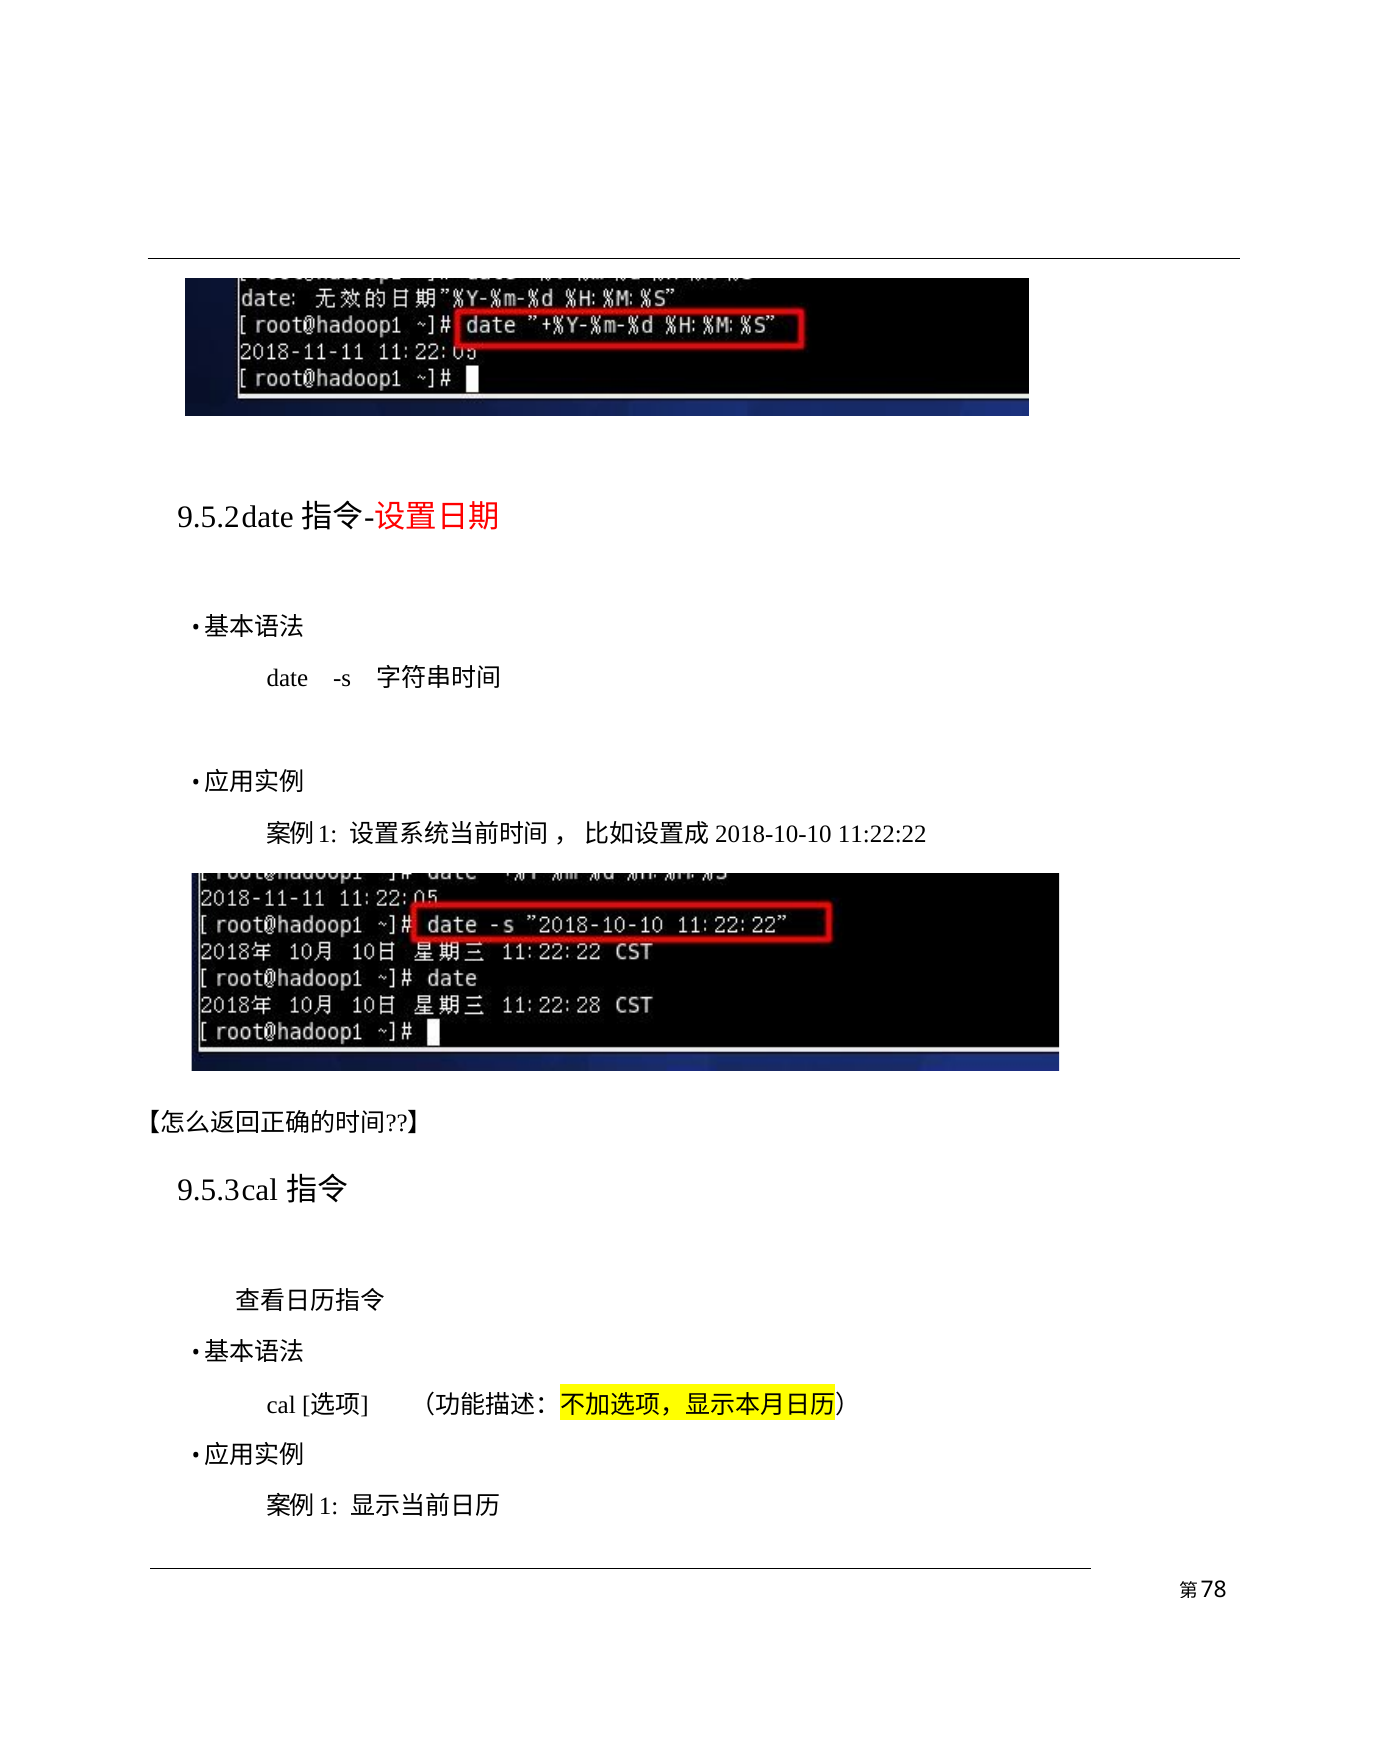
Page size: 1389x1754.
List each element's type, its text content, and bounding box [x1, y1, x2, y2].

list 应用实例 [191, 1437, 1345, 1471]
text cal [选项] （功能描述：不加选项，显示本月日历） [835, 1384, 1345, 1420]
picture [191, 873, 1060, 1071]
list 应用实例 [191, 763, 1345, 797]
text 案例 1: 设置系统当前时间 ， 比如设置成 2018-10-10 11:22:22 [266, 814, 1345, 850]
list 基本语法 [191, 1333, 1345, 1367]
text cal [选项] （功能描述：不加选项，显示本月日历） [266, 1384, 560, 1420]
subtitle cal 指令 [177, 1167, 1345, 1210]
list 基本语法 [191, 609, 1345, 643]
subtitle date 指令-设置日期 [177, 494, 1345, 536]
text date -s 字符串时间 [266, 659, 1345, 693]
picture [185, 278, 1029, 416]
text 查看日历指令 [235, 1282, 1345, 1317]
text 【怎么返回正确的时间??】 [135, 1102, 1345, 1138]
text 案例 1: 显示当前日历 [266, 1488, 1345, 1522]
